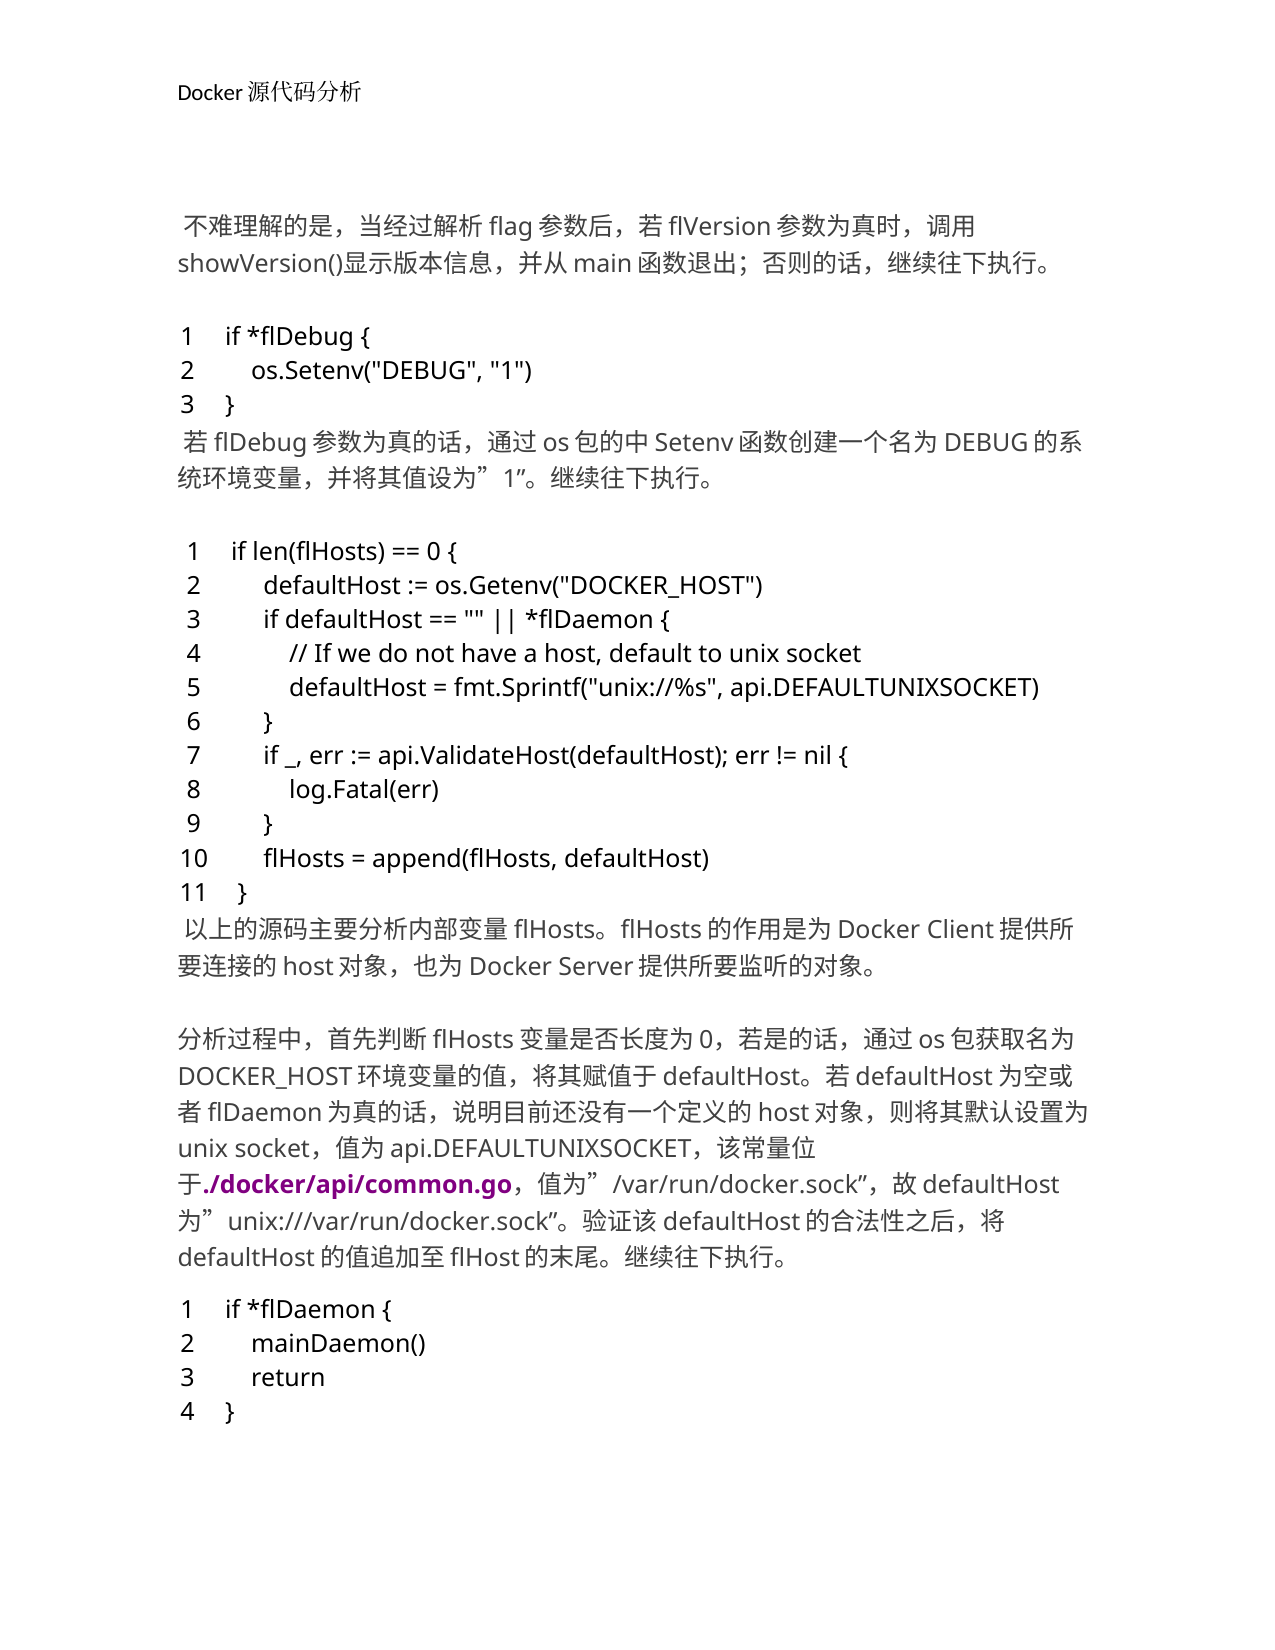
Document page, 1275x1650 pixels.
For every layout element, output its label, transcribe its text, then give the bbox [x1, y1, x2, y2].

table_header if len(flHosts) == 0 { defaultHost := os.Getenv("DOCKER_HOST") if defaultHost == "" || *flDaemon { // If we do not have a host, default to unix socket defaultHost = fmt.Sprintf("unix://%s", api.DEFAULTUNIXSOCKET) } if _, err := api.ValidateHost(defaultHost); err != nil { log.Fatal(err) } flHosts = append(flHosts, defaultHost) } [210, 532, 1098, 910]
text 不难理解的是，当经过解析flag参数后，若flVersion参数为真时，调用showVersion()显示版本信息，并从main函数退出；否则的话，继续往下执行。 [177, 207, 1098, 279]
text 若flDebug参数为真的话，通过os包的中Setenv函数创建一个名为DEBUG的系统环境变量，并将其值设为”1”。继续往下执行。 [177, 422, 1098, 494]
text 以上的源码主要分析内部变量flHosts。flHosts的作用是为Docker Client提供所要连接的host对象，也为Docker Server提供所要监听的对象。 [177, 910, 1098, 982]
table_header if *flDebug { os.Setenv("DEBUG", "1") } [198, 317, 1098, 422]
table_header 1 2 3 4 [177, 1290, 197, 1430]
table_header 1 2 3 4 5 6 7 8 9 10 11 [177, 532, 210, 910]
table_header 1 2 3 [177, 317, 197, 422]
text 分析过程中，首先判断flHosts变量是否长度为0，若是的话，通过os包获取名为DOCKER_HOST环境变量的值，将其赋值于defaultHost。若defaultHost为空或者flDaemon为真的话，说明目前还没有一个定义的host对象，则将其默认设置为unix socket，值为api.DEFAULTUNIXSOCKET，该常量位于./docker/api/common.go，值为”/var/run/docker.sock”，故defaultHost为”unix:///var/run/docker.sock”。验证该defaultHost的合法性之后，将defaultHost的值追加至flHost的末尾。继续往下执行。 [177, 1020, 1098, 1274]
table_header if *flDaemon { mainDaemon() return } [198, 1290, 1098, 1430]
